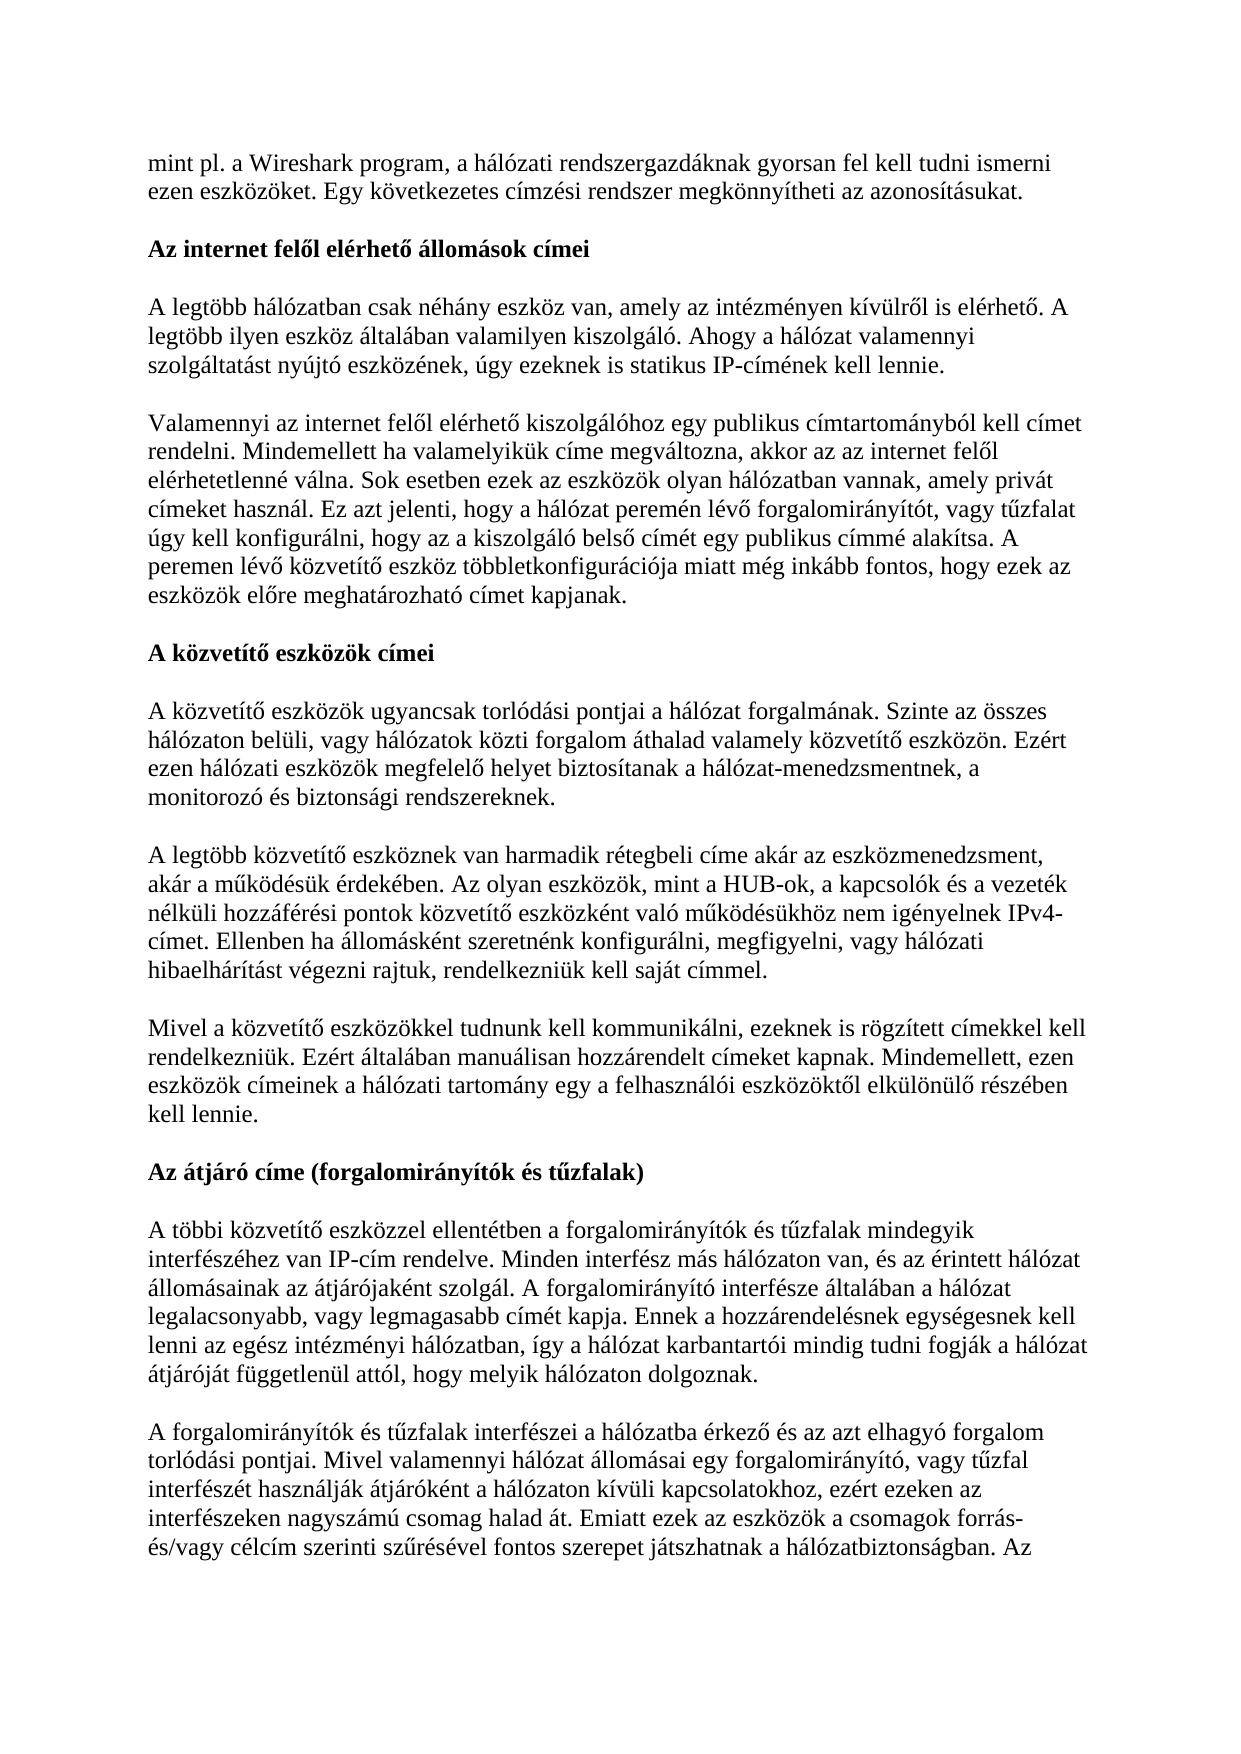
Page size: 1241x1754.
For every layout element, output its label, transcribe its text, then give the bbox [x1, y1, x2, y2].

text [148, 1417, 1093, 1561]
text A legtöbb hálózatban csak néhány eszköz van, amely az intézményen kívülről is elérhető. A legtöbb ilyen eszköz általában valamilyen kiszolgáló. Ahogy a hálózat valamennyi szolgáltatást nyújtó eszközének, úgy ezeknek is statikus IP-címének kell lennie. [148, 292, 1093, 378]
text A közvetítő eszközök ugyancsak torlódási pontjai a hálózat forgalmának. Szinte az összes hálózaton belüli, vagy hálózatok közti forgalom áthalad valamely közvetítő eszközön. Ezért ezen hálózati eszközök megfelelő helyet biztosítanak a hálózat-menedzsmentnek, a monitorozó és biztonsági rendszereknek. [148, 696, 1093, 811]
text A közvetítő eszközök címei [148, 638, 1093, 667]
text Valamennyi az internet felől elérhető kiszolgálóhoz egy publikus címtartományból kell címet rendelni. Mindemellett ha valamelyikük címe megváltozna, akkor az az internet felől elérhetetlenné válna. Sok esetben ezek az eszközök olyan hálózatban vannak, amely privát címeket használ. Ez azt jelenti, hogy a hálózat peremén lévő forgalomirányítót, vagy tűzfalat úgy kell konfigurálni, hogy az a kiszolgáló belső címét egy publikus címmé alakítsa. A peremen lévő közvetítő eszköz többletkonfigurációja miatt még inkább fontos, hogy ezek az eszközök előre meghatározható címet kapjanak. [148, 408, 1093, 609]
text Mivel a közvetítő eszközökkel tudnunk kell kommunikálni, ezeknek is rögzített címekkel kell rendelkezniük. Ezért általában manuálisan hozzárendelt címeket kapnak. Mindemellett, ezen eszközök címeinek a hálózati tartomány egy a felhasználói eszközöktől elkülönülő részében kell lennie. [148, 1013, 1093, 1128]
text Az átjáró címe (forgalomirányítók és tűzfalak) [148, 1157, 1093, 1186]
text A legtöbb közvetítő eszköznek van harmadik rétegbeli címe akár az eszközmenedzsment, akár a működésük érdekében. Az olyan eszközök, mint a HUB-ok, a kapcsolók és a vezeték nélküli hozzáférési pontok közvetítő eszközként való működésükhöz nem igényelnek IPv4-címet. Ellenben ha állomásként szeretnénk konfigurálni, megfigyelni, vagy hálózati hibaelhárítást végezni rajtuk, rendelkezniük kell saját címmel. [148, 840, 1093, 984]
text A többi közvetítő eszközzel ellentétben a forgalomirányítók és tűzfalak mindegyik interfészéhez van IP-cím rendelve. Minden interfész más hálózaton van, és az érintett hálózat állomásainak az átjárójaként szolgál. A forgalomirányító interfésze általában a hálózat legalacsonyabb, vagy legmagasabb címét kapja. Ennek a hozzárendelésnek egységesnek kell lenni az egész intézményi hálózatban, így a hálózat karbantartói mindig tudni fogják a hálózat átjáróját függetlenül attól, hogy melyik hálózaton dolgoznak. [148, 1215, 1093, 1388]
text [148, 148, 1093, 205]
text Az internet felől elérhető állomások címei [148, 234, 1093, 263]
